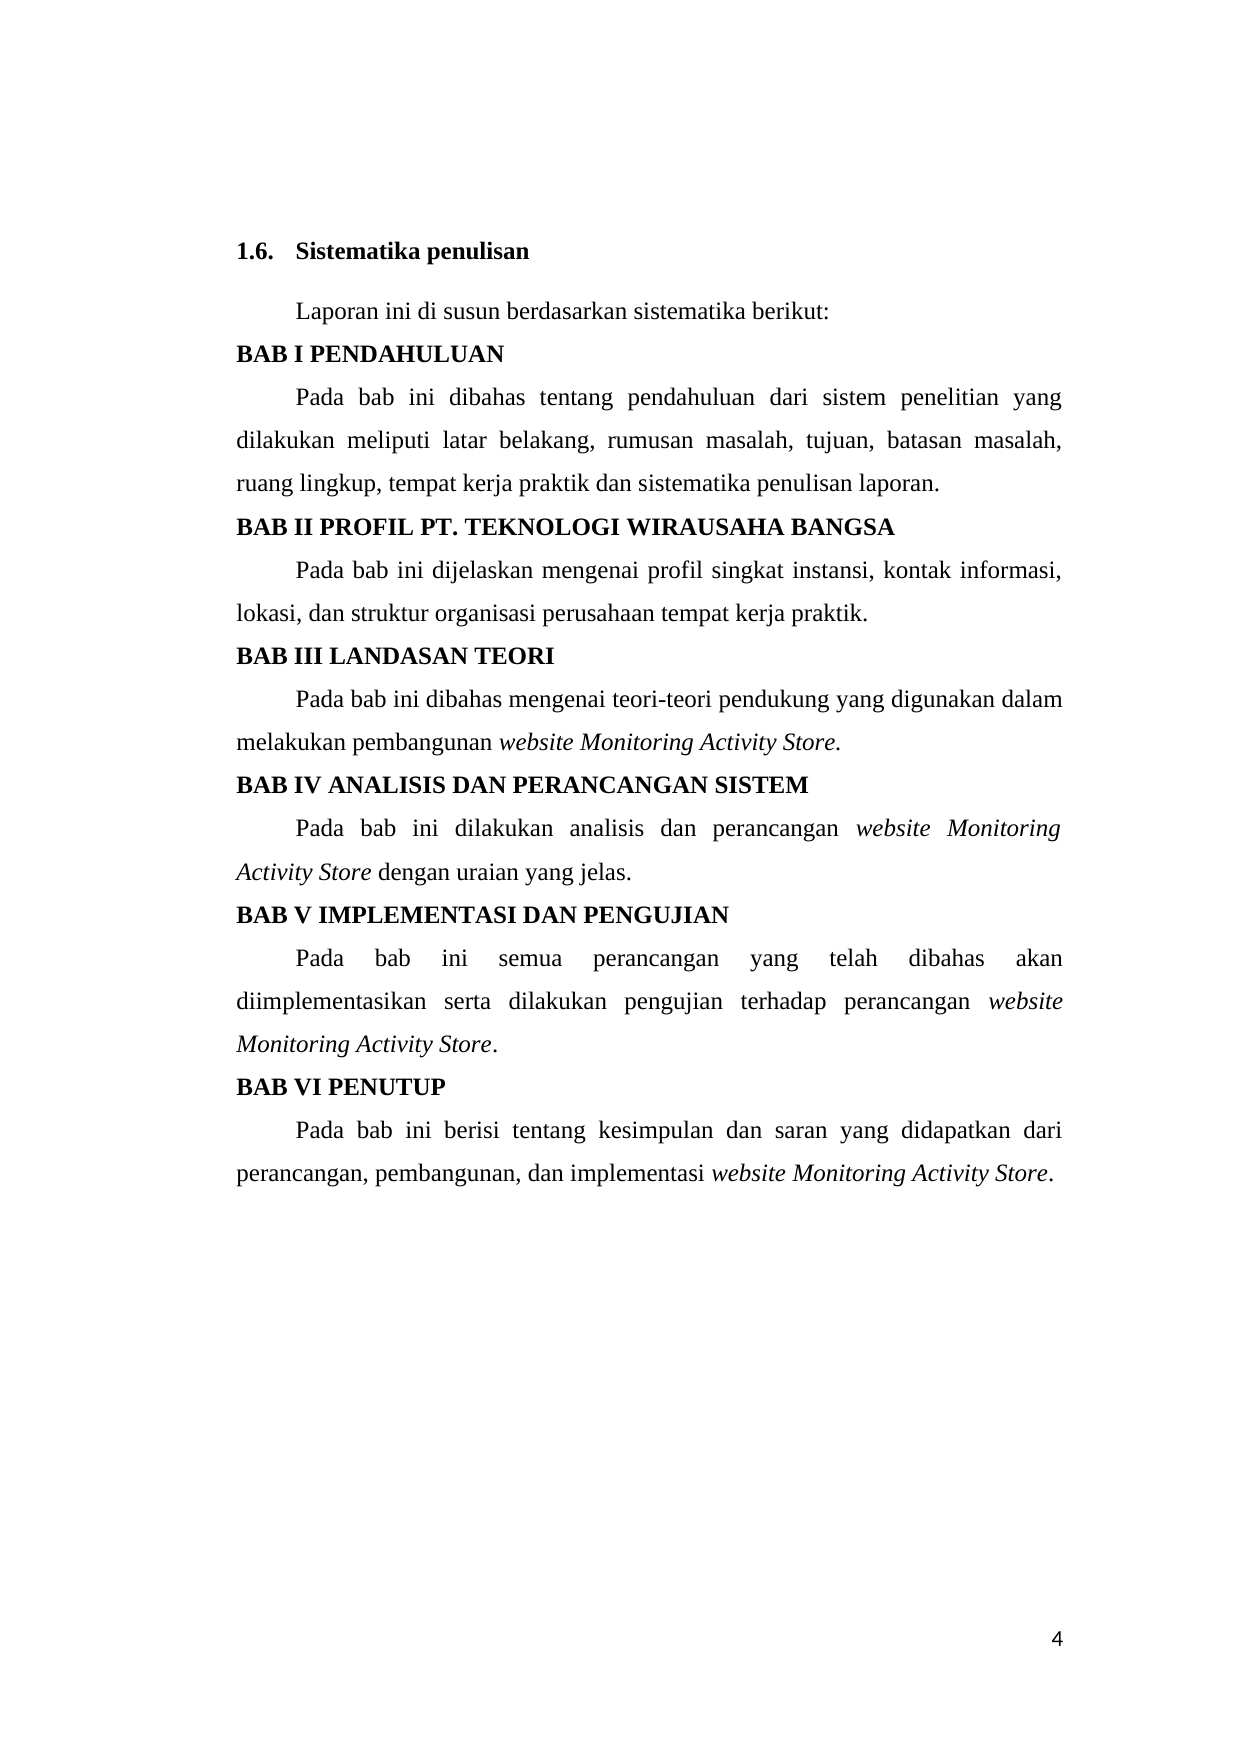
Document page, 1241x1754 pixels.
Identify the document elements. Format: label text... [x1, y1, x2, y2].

list Pada bab ini dijelaskan mengenai profil singkat instansi, kontak informasi, lokasi, dan struktur organisasi perusahaan tempat kerja praktik. [236, 555, 1063, 627]
list BAB I PENDAHULUAN [236, 339, 1063, 368]
list BAB VI PENUTUP [236, 1072, 1063, 1101]
list Pada bab ini dibahas mengenai teori-teori pendukung yang digunakan dalam melakukan pembangunan website Monitoring Activity Store. [236, 684, 1063, 756]
list Pada bab ini semua perancangan yang telah dibahas akan diimplementasikan serta dilakukan pengujian terhadap perancangan website Monitoring Activity Store. [236, 943, 1063, 1058]
subtitle Sistematika penulisan [236, 236, 1063, 265]
list BAB II PROFIL PT. TEKNOLOGI WIRAUSAHA BANGSA [236, 512, 1063, 540]
list BAB V IMPLEMENTASI DAN PENGUJIAN [236, 900, 1063, 928]
list BAB III LANDASAN TEORI [236, 641, 1063, 670]
list Pada bab ini dilakukan analisis dan perancangan website Monitoring Activity Store dengan uraian yang jelas. [236, 813, 1063, 885]
list BAB IV ANALISIS DAN PERANCANGAN SISTEM [236, 770, 1063, 799]
list Laporan ini di susun berdasarkan sistematika berikut: [236, 296, 1063, 325]
list Pada bab ini dibahas tentang pendahuluan dari sistem penelitian yang dilakukan meliputi latar belakang, rumusan masalah, tujuan, batasan masalah, ruang lingkup, tempat kerja praktik dan sistematika penulisan laporan. [236, 382, 1063, 497]
list Pada bab ini berisi tentang kesimpulan dan saran yang didapatkan dari perancangan, pembangunan, dan implementasi website Monitoring Activity Store. [236, 1115, 1063, 1187]
